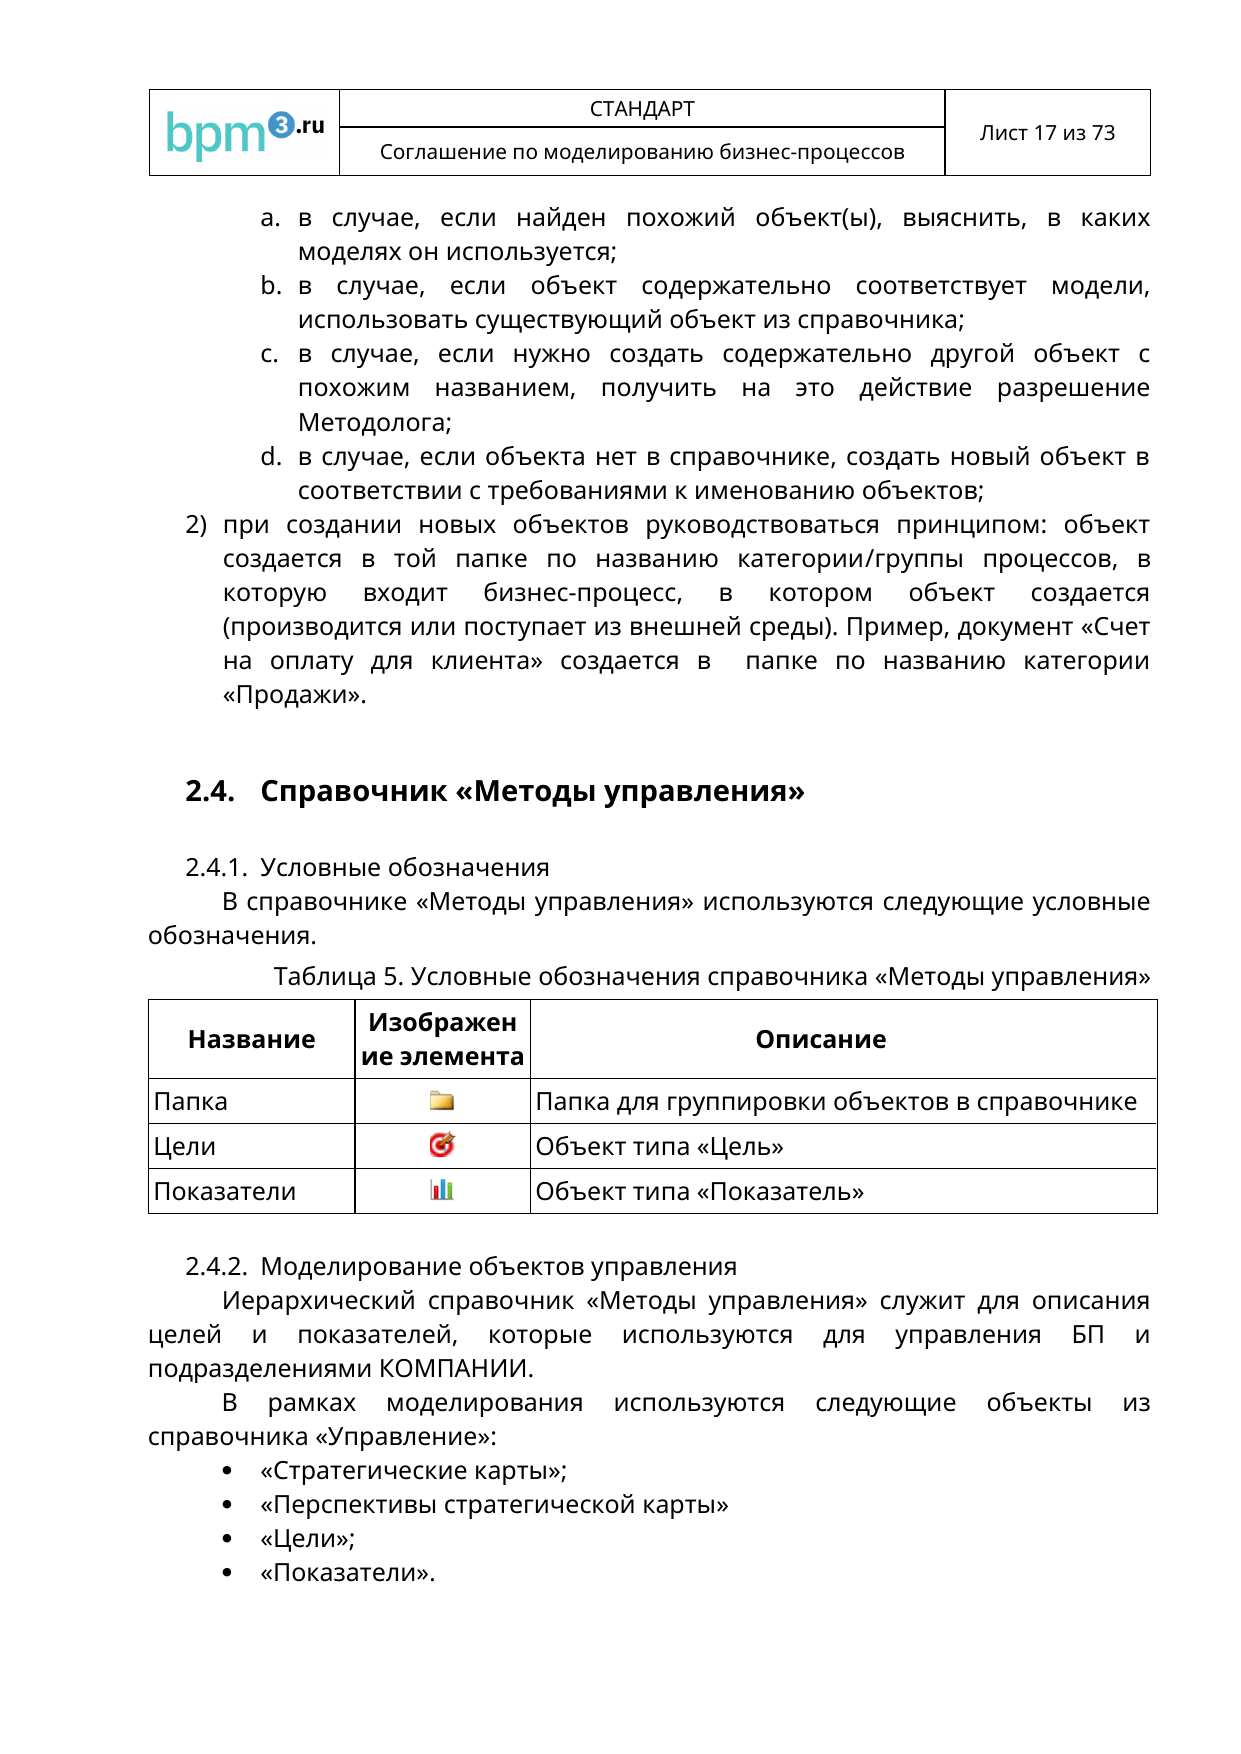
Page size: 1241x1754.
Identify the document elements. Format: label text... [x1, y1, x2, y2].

picture [430, 1176, 456, 1202]
text Иерархический справочник «Методы управления» служит для описания целей и показателей, которые используются для управления БП и подразделениями КОМПАНИИ. [148, 1282, 1152, 1384]
list «Показатели». [223, 1555, 1152, 1589]
table_cell [356, 1079, 530, 1123]
picture [430, 1131, 456, 1157]
table_cell [356, 1124, 530, 1168]
list в случае, если нужно создать содержательно другой объект с похожим названием, получить на это действие разрешение Методолога; [260, 336, 1152, 438]
list при создании новых объектов руководствоваться принципом: объект создается в той папке по названию категории/группы процессов, в которую входит бизнес-процесс, в котором объект создается (производится или поступает из внешней среды). Пример, документ «Счет на оплату для клиента» создается в папке по названию категории «Продажи». [185, 506, 1152, 711]
table_header Название [149, 1000, 354, 1078]
list в случае, если найден похожий объект(ы), выяснить, в каких моделях он используется; [260, 200, 1152, 268]
table_cell Объект типа «Показатель» [531, 1168, 1157, 1213]
text В рамках моделирования используются следующие объекты из справочника «Управление»: [148, 1384, 1152, 1453]
table_cell Показатели [149, 1169, 354, 1213]
list в случае, если объекта нет в справочнике, создать новый объект в соответствии с требованиями к именованию объектов; [260, 438, 1152, 506]
list «Перспективы стратегической карты» [223, 1487, 1152, 1521]
text Таблица 5. Условные обозначения справочника «Методы управления» [148, 958, 1152, 992]
list «Цели»; [223, 1521, 1152, 1555]
table_cell Папка для группировки объектов в справочнике [531, 1078, 1157, 1123]
table_cell [356, 1169, 530, 1213]
list «Стратегические карты»; [223, 1453, 1152, 1487]
picture [430, 1086, 456, 1112]
table_cell Объект типа «Цель» [531, 1123, 1157, 1168]
picture [161, 100, 328, 164]
table_header Описание [531, 1000, 1157, 1078]
text В справочнике «Методы управления» используются следующие условные обозначения. [148, 884, 1152, 952]
subtitle Справочник «Методы управления» [185, 770, 1152, 809]
list в случае, если объект содержательно соответствует модели, использовать существующий объект из справочника; [260, 268, 1152, 336]
list Моделирование объектов управления [185, 1248, 1152, 1282]
table_header Изображение элемента [356, 1000, 530, 1078]
table_cell Папка [149, 1079, 354, 1123]
table_cell Цели [149, 1124, 354, 1168]
list Условные обозначения [185, 850, 1152, 884]
